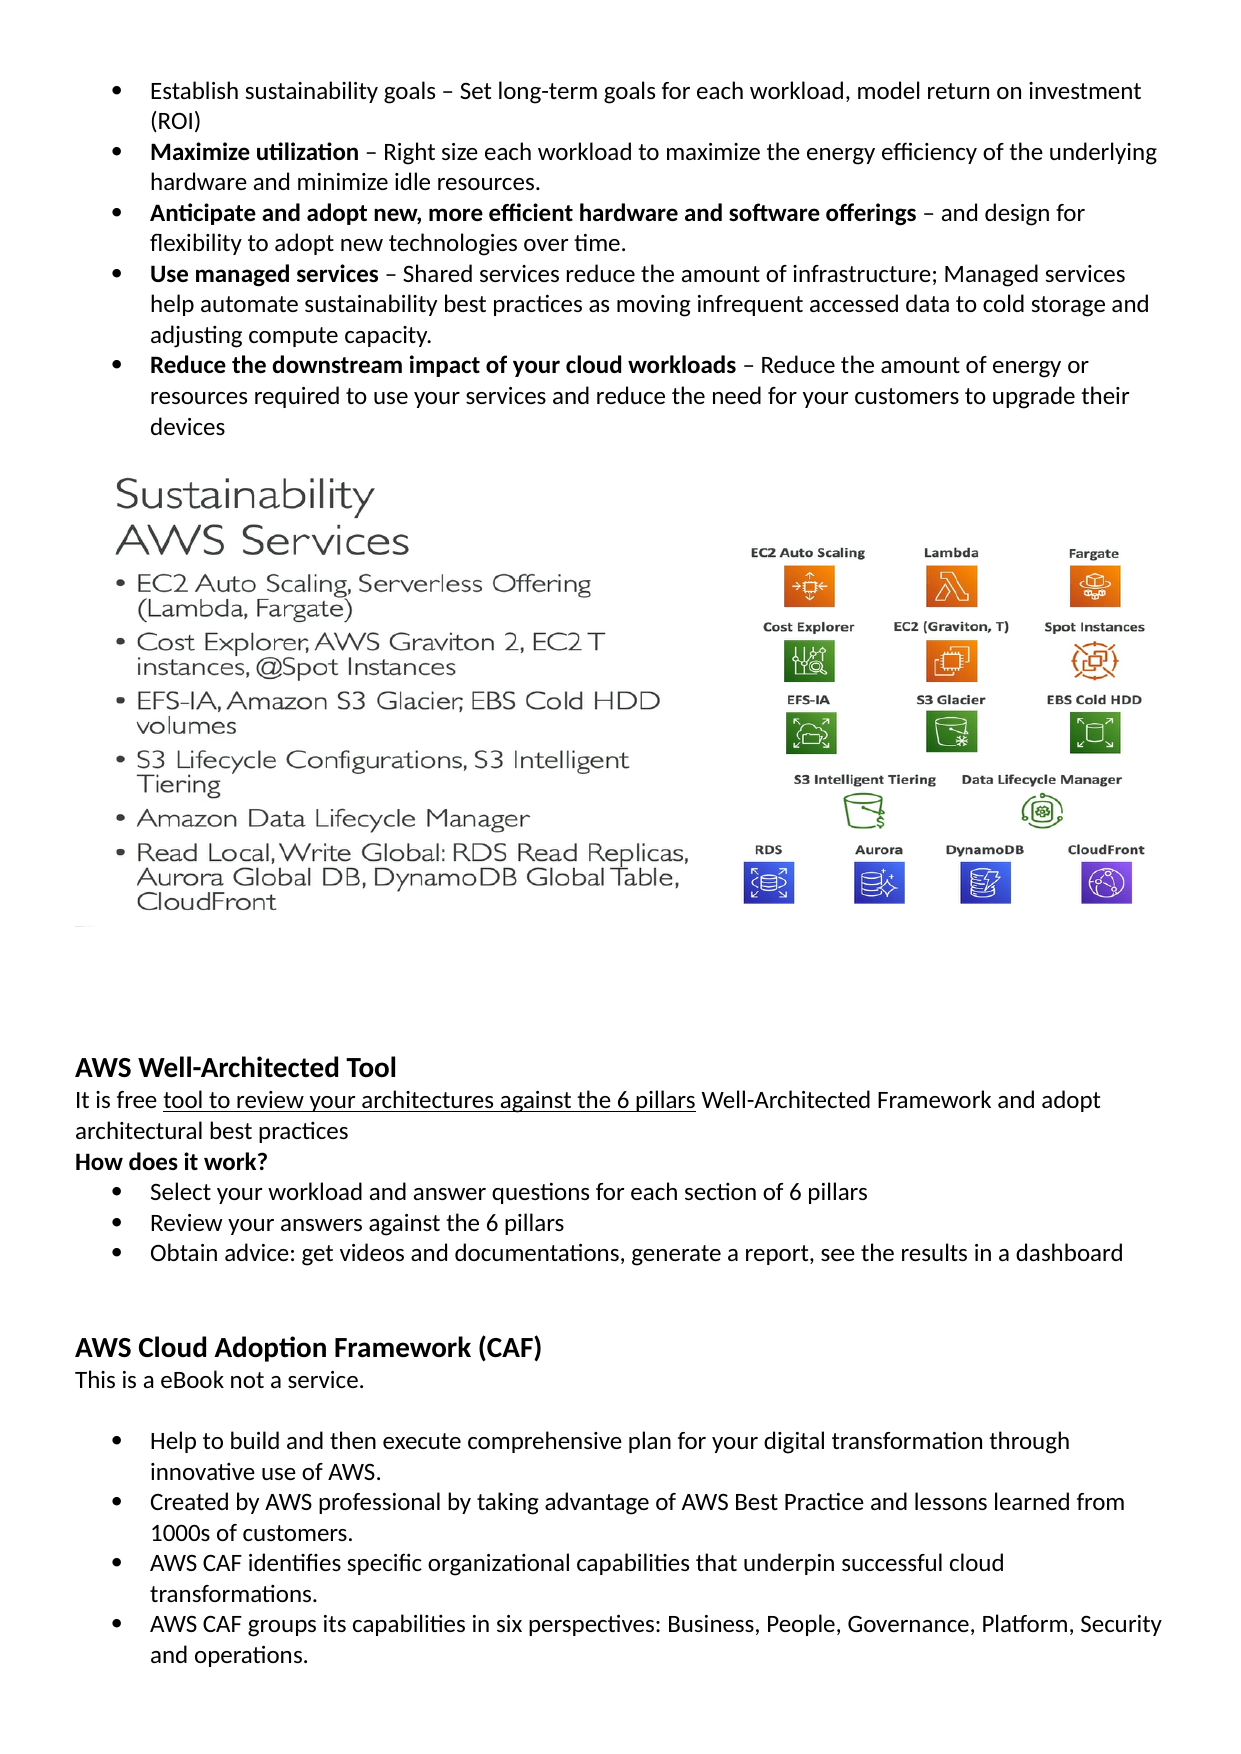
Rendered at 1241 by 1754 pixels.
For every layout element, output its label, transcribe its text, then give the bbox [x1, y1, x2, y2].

list AWS CAF identifies specific organizational capabilities that underpin successful cloud transformations. [112, 1548, 1165, 1609]
list Use managed services – Shared services reduce the amount of infrastructure; Managed services help automate sustainability best practices as moving infrequent accessed data to cold storage and adjusting compute capacity. [112, 258, 1165, 350]
list Anticipate and adopt new, more efficient hardware and software offerings – and design for flexibility to adopt new technologies over time. [112, 197, 1165, 258]
list Reduce the downstream impact of your cloud workloads – Reduce the amount of energy or resources required to use your services and reduce the need for your customers to upgrade their devices [112, 350, 1165, 441]
text It is free tool to review your architectures against the 6 pillars Well-Architected Framework and adopt architectural best practices [75, 1085, 1165, 1146]
text AWS Well-Architected Tool [75, 1049, 1165, 1085]
list Select your workload and answer questions for each section of 6 pillars [112, 1176, 1165, 1207]
text AWS Cloud Adoption Framework (CAF) [75, 1329, 1165, 1364]
picture [75, 471, 1166, 927]
list Help to build and then execute comprehensive plan for your digital transformation through innovative use of AWS. [112, 1426, 1165, 1487]
list Obtain advice: get videos and documentations, generate a report, see the results in a dashboard [112, 1237, 1165, 1268]
list Maximize utilization – Right size each workload to maximize the energy efficiency of the underlying hardware and minimize idle resources. [112, 136, 1165, 197]
list Created by AWS professional by taking advantage of AWS Best Practice and lessons learned from 1000s of customers. [112, 1487, 1165, 1548]
list Review your answers against the 6 pillars [112, 1207, 1165, 1237]
list AWS CAF groups its capabilities in six perspectives: Business, People, Governance, Platform, Security and operations. [112, 1609, 1165, 1670]
text How does it work? [75, 1146, 1165, 1176]
text This is a eBook not a service. [75, 1364, 1165, 1395]
list Establish sustainability goals – Set long-term goals for each workload, model return on investment (ROI) [112, 75, 1165, 136]
